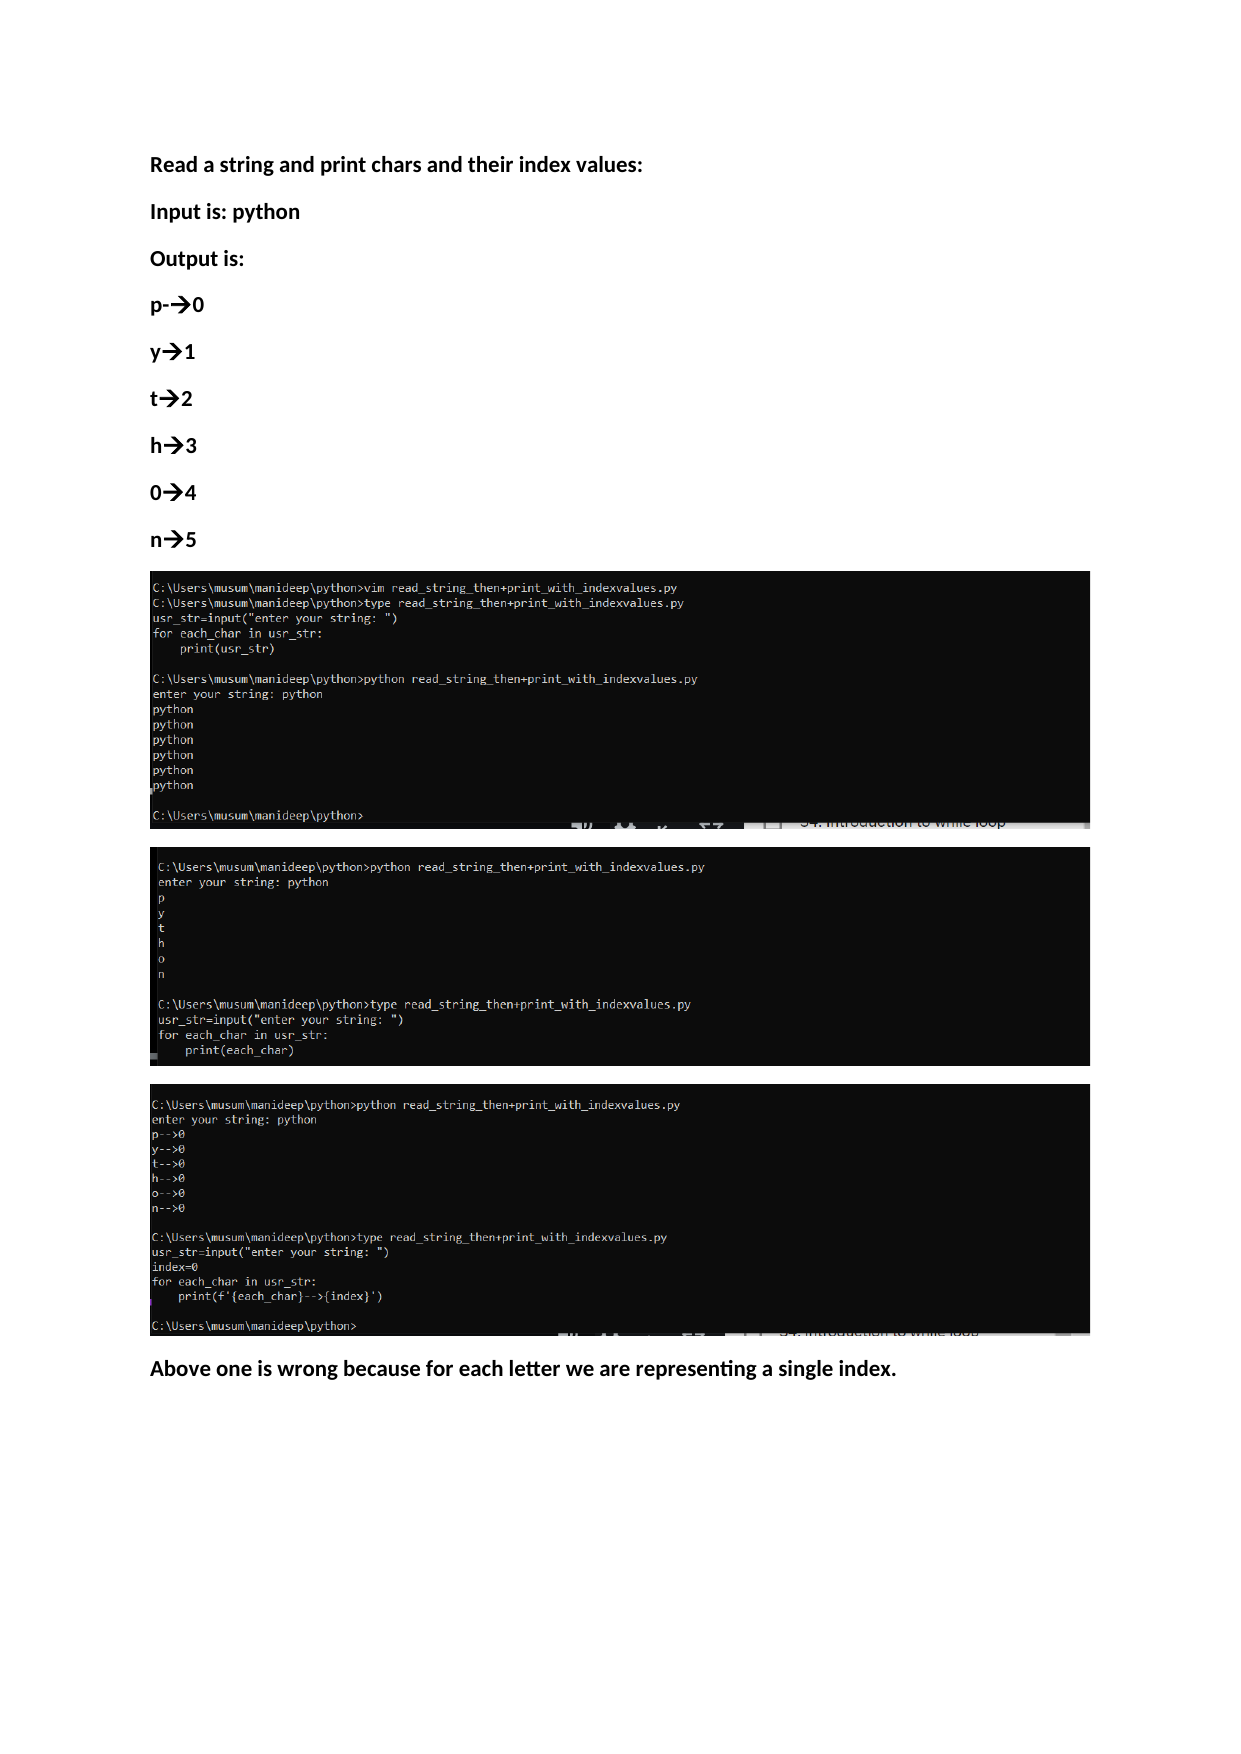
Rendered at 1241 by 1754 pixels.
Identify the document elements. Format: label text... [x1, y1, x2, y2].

text Read a string and print chars and their index values: [150, 150, 1090, 178]
text Input is: python [150, 197, 1090, 225]
text n5 [150, 525, 1090, 553]
text t2 [150, 384, 1090, 412]
text Above one is wrong because for each letter we are representing a single index. [150, 1354, 1090, 1382]
text 04 [150, 478, 1090, 506]
picture [150, 1084, 1091, 1336]
text p-0 [150, 291, 1090, 319]
picture [150, 847, 1091, 1066]
picture [150, 571, 1091, 829]
text h3 [150, 431, 1090, 459]
text y1 [150, 337, 1090, 366]
text Output is: [150, 244, 1090, 272]
